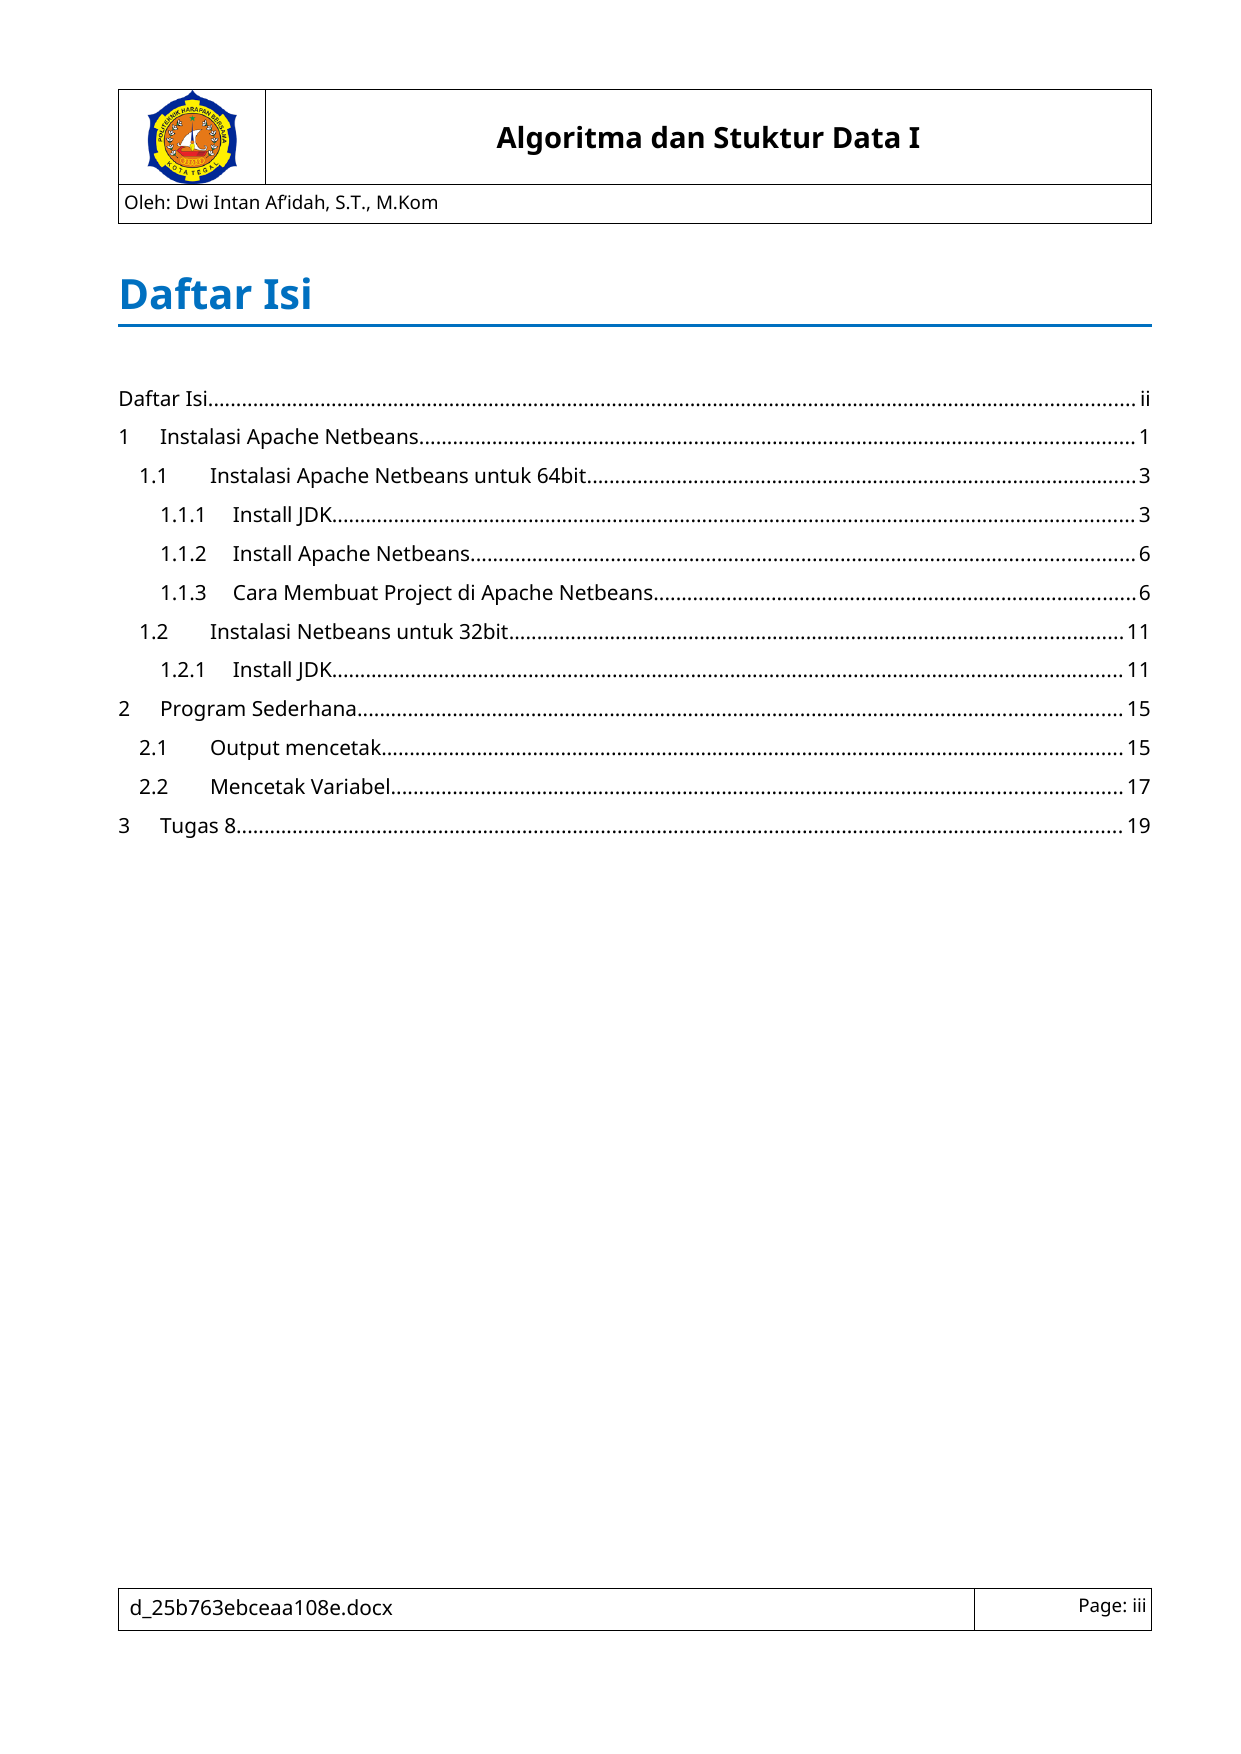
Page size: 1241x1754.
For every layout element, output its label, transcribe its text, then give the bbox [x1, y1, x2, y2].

subtitle Daftar Isi [118, 265, 1152, 324]
picture [147, 89, 237, 184]
